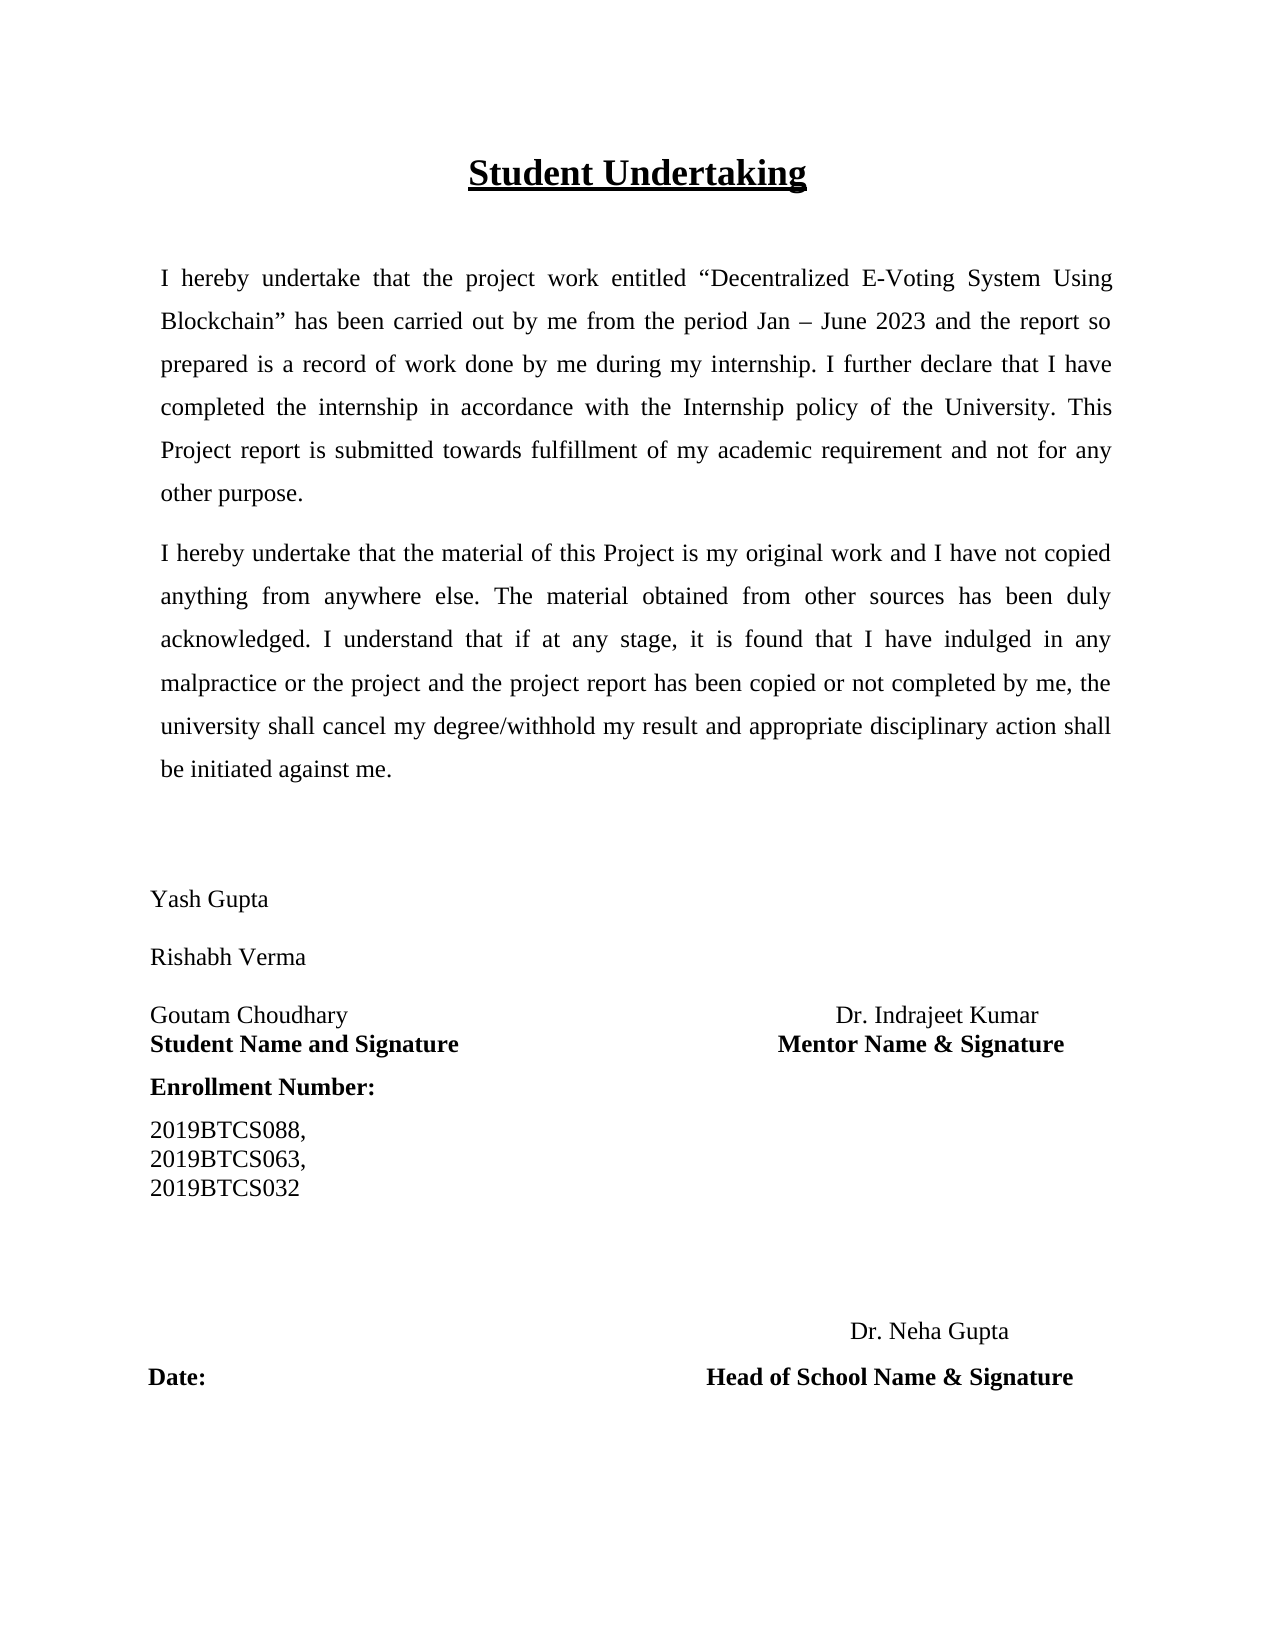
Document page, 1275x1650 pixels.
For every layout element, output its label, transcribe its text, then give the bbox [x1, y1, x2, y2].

subtitle Dr. Neha Gupta [150, 1316, 1059, 1345]
text Date: Head of School Name & Signature [66, 1359, 1125, 1393]
title Student Undertaking [150, 150, 1124, 193]
text I hereby undertake that the material of this Project is my original work and I have not copied anything from anywhere else. The material obtained from other sources has been duly acknowledged. I understand that if at any stage, it is found that I have indulged in any malpractice or the project and the project report has been copied or not completed by me, the university shall cancel my degree/withhold my result and appropriate disciplinary action shall be initiated against me. [160, 538, 1113, 783]
text Goutam Choudhary Dr. Indrajeet Kumar [150, 1001, 1125, 1029]
subtitle Student Name and Signature Mentor Name & Signature Enrollment Number: [150, 1029, 1116, 1101]
text 2019BTCS088, 2019BTCS063, 2019BTCS032 [150, 1116, 441, 1202]
text I hereby undertake that the project work entitled “Decentralized E-Voting System Using Blockchain” has been carried out by me from the period Jan – June 2023 and the report so prepared is a record of work done by me during my internship. I further declare that I have completed the internship in accordance with the Internship policy of the University. This Project report is submitted towards fulfillment of my academic requirement and not for any other purpose. [160, 263, 1113, 507]
text Yash Gupta [150, 884, 1125, 913]
text Rishabh Verma [150, 914, 1125, 971]
